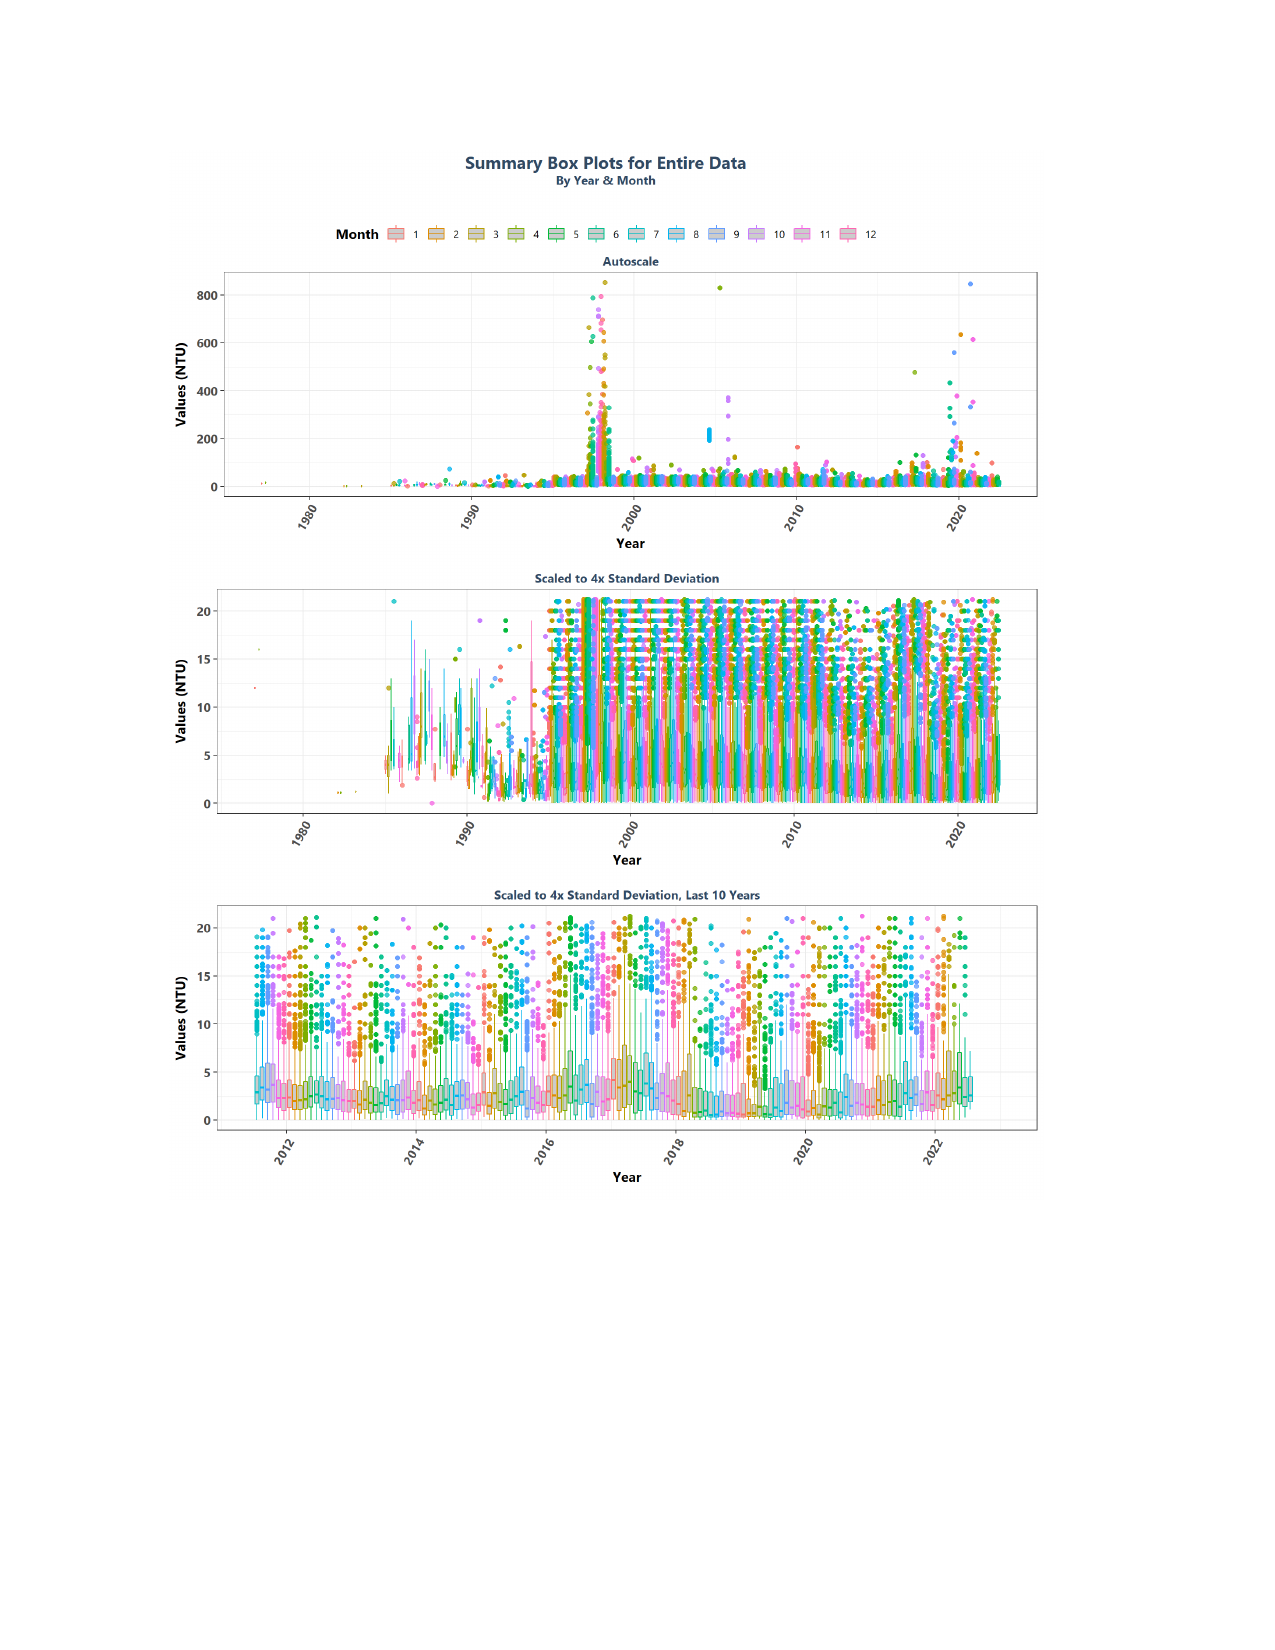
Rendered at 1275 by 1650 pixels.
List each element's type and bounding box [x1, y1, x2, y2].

picture [168, 150, 1044, 1200]
